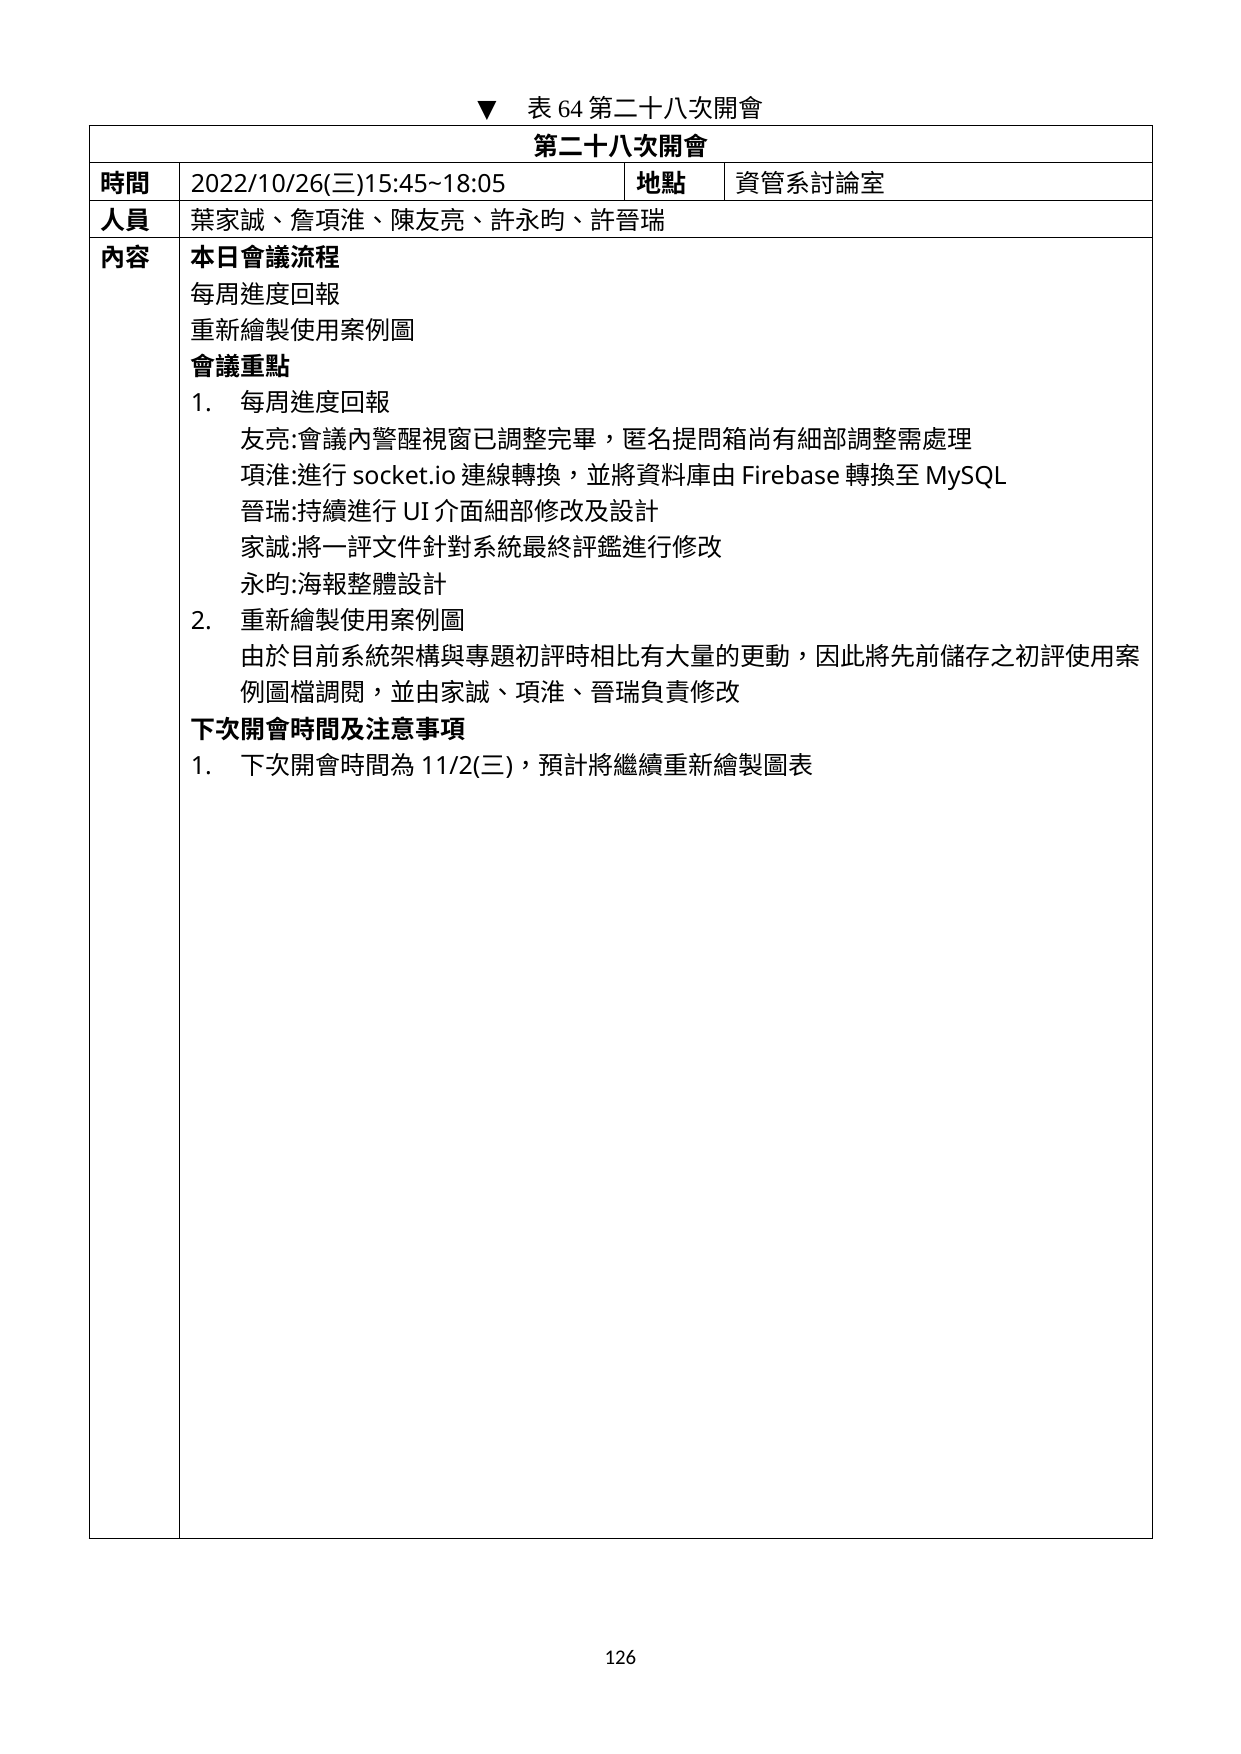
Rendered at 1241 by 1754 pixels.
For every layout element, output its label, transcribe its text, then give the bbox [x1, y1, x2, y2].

table_cell 內容 [90, 238, 179, 1538]
table_cell 2022/10/26(三)15:45~18:05 [180, 163, 624, 199]
table_cell 本日會議流程 每周進度回報 重新繪製使用案例圖 會議重點 每周進度回報 友亮:會議內警醒視窗已調整完畢，匿名提問箱尚有細部調整需處理 項淮:進行socket.io連線轉換，並將資料庫由Firebase轉換至MySQL 晉瑞:持續進行UI介面細部修改及設計 家誠:將一評文件針對系統最終評鑑進行修改 永昀:海報整體設計 重新繪製使用案例圖 由於目前系統架構與專題初評時相比有大量的更動，因此將先前儲存之初評使用案例圖檔調閱，並由家誠、項淮、晉瑞負責修改 下次開會時間及注意事項 下次開會時間為11/2(三)，預計將繼續重新繪製圖表 [180, 238, 1152, 1538]
table_cell 人員 [90, 201, 179, 237]
list 表 64 第二十八次開會 [89, 89, 1152, 125]
table_cell 資管系討論室 [725, 163, 1152, 199]
table_cell 時間 [90, 163, 179, 199]
table_cell 葉家誠、詹項淮、陳友亮、許永昀、許晉瑞 [180, 201, 1152, 237]
table_cell 地點 [625, 163, 724, 199]
table_header 第二十八次開會 [90, 126, 1152, 162]
